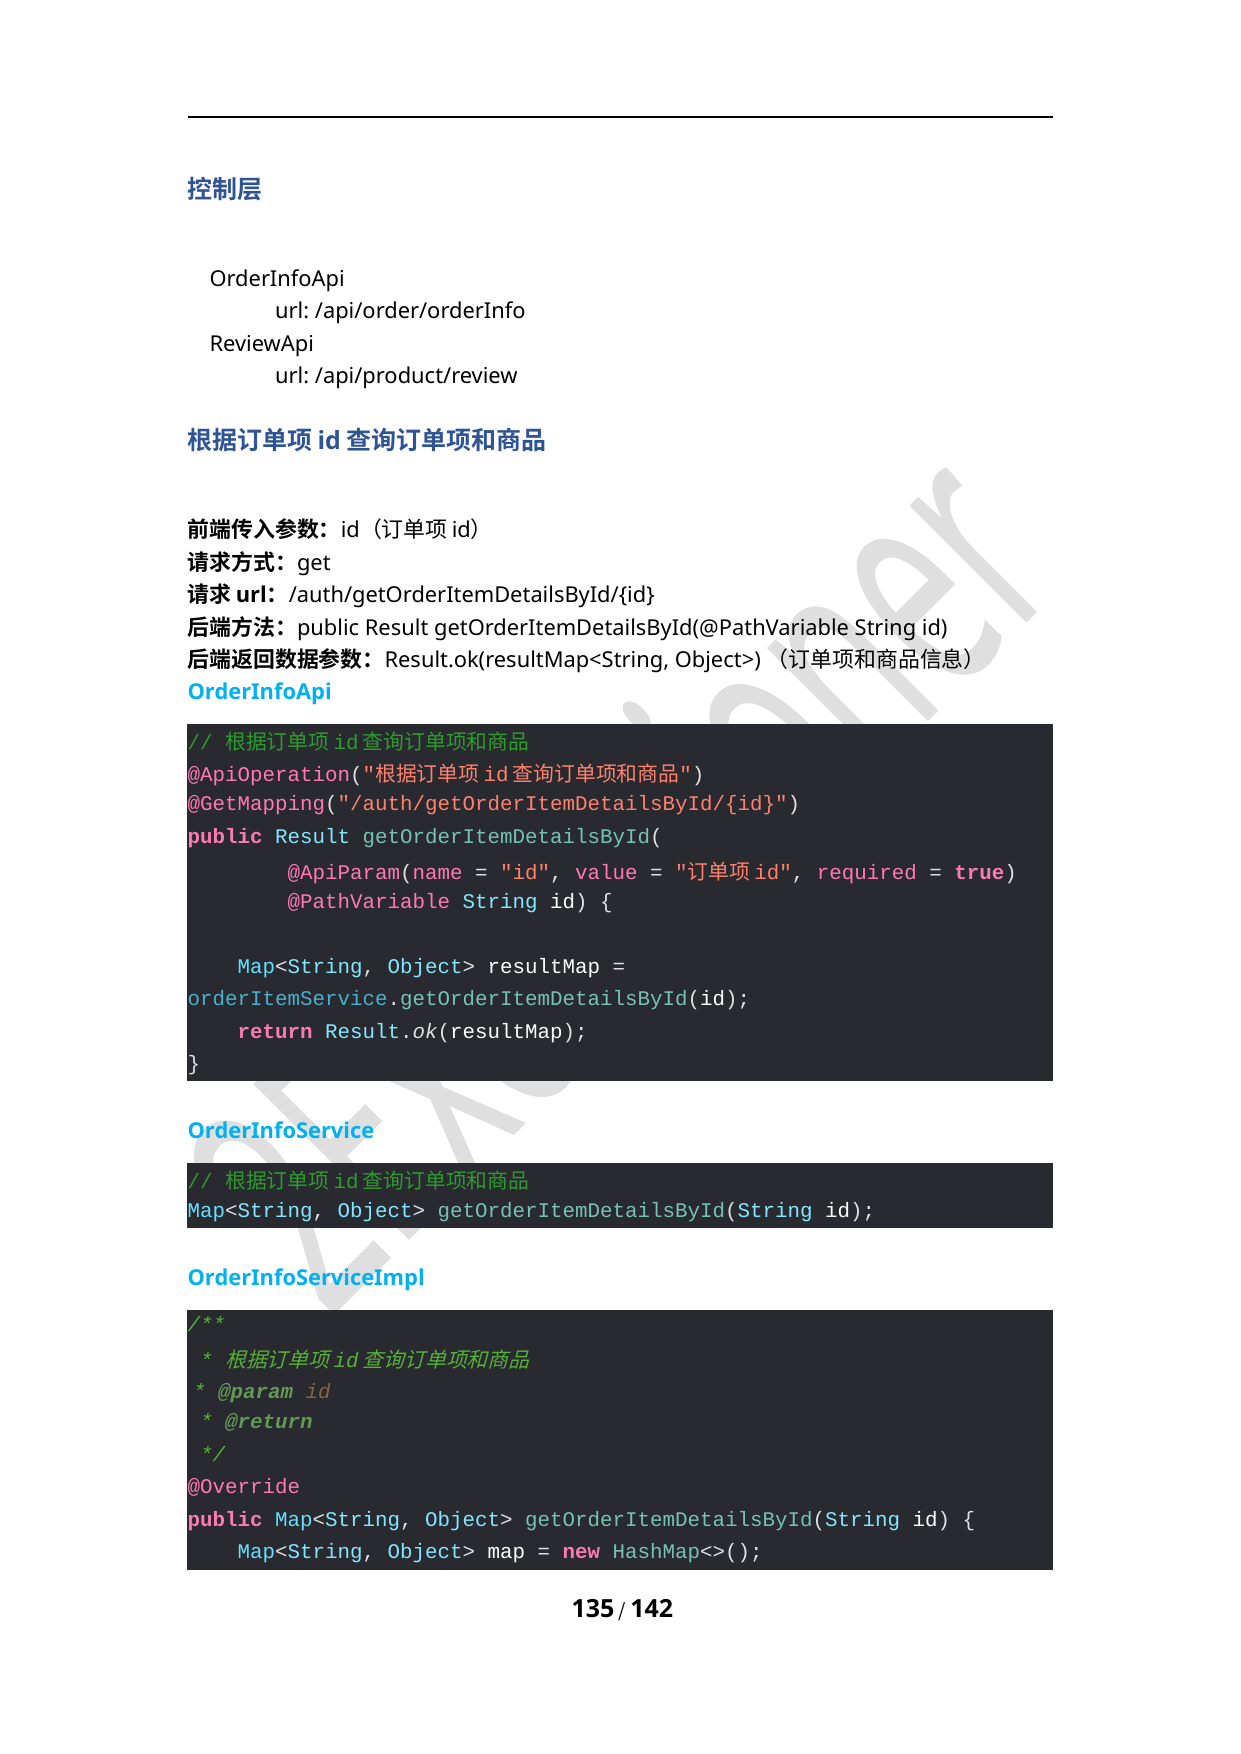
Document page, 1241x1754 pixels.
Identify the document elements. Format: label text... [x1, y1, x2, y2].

text 后端方法：public Result getOrderItemDetailsById(@PathVariable String id) [187, 610, 1053, 642]
text 后端返回数据参数：Result.ok(resultMap<String, Object>) （订单项和商品信息） [187, 642, 1053, 675]
text OrderInfoService [187, 1114, 1053, 1146]
text 控制层 [187, 156, 1053, 221]
text url: /api/order/orderInfo [231, 294, 1053, 327]
text 请求url：/auth/getOrderItemDetailsById/{id} [187, 577, 1053, 610]
text url: /api/product/review [187, 359, 1053, 392]
text OrderInfoApi [187, 262, 1053, 294]
text ReviewApi [187, 327, 1053, 359]
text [187, 1310, 1053, 1570]
text 前端传入参数：id（订单项id） [187, 512, 1053, 545]
text OrderInfoApi [187, 675, 1053, 707]
text 请求方式：get [187, 545, 1053, 577]
text // 根据订单项id查询订单项和商品 @ApiOperation("根据订单项id查询订单项和商品") @GetMapping("/auth/getOrderItemDetailsById/{id}") public Result getOrderItemDetailsById( @ApiParam(name = "id", value = "订单项id", required = true) @PathVariable String id) { Map<String, Object> resultMap = orderItemService.getOrderItemDetailsById(id); return Result.ok(resultMap); } [187, 724, 1053, 1081]
text OrderInfoServiceImpl [187, 1261, 1053, 1293]
text // 根据订单项id查询订单项和商品 Map<String, Object> getOrderItemDetailsById(String id); [187, 1163, 1053, 1228]
text 根据订单项id查询订单项和商品 [187, 406, 1053, 471]
